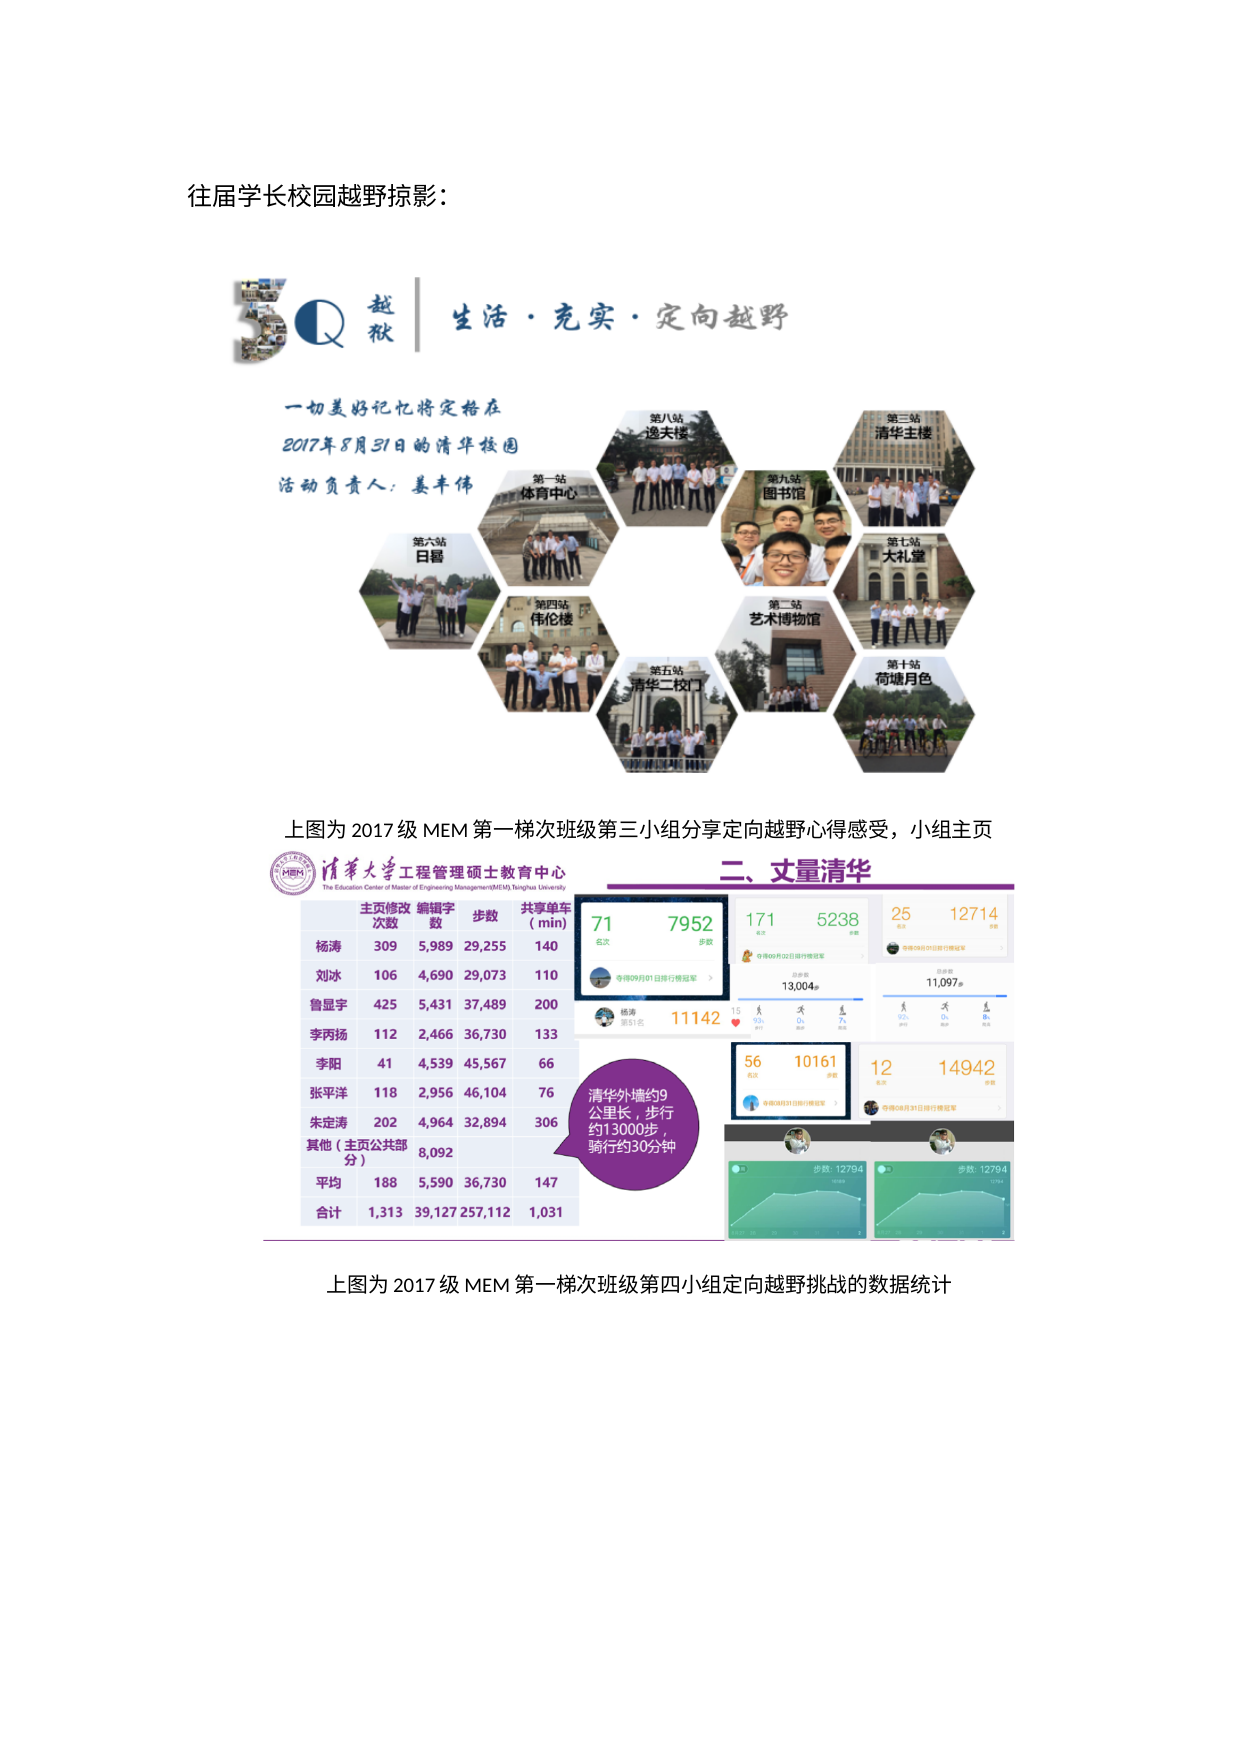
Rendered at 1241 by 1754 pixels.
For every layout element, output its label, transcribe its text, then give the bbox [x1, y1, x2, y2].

picture [263, 844, 1015, 1241]
list 上图为2017级MEM第一梯次班级第三小组分享定向越野心得感受，小组主页 [225, 812, 1053, 844]
text 往届学长校园越野掠影： [187, 162, 1053, 227]
list 上图为2017级MEM第一梯次班级第四小组定向越野挑战的数据统计 [225, 1267, 1053, 1299]
picture [225, 259, 1012, 804]
